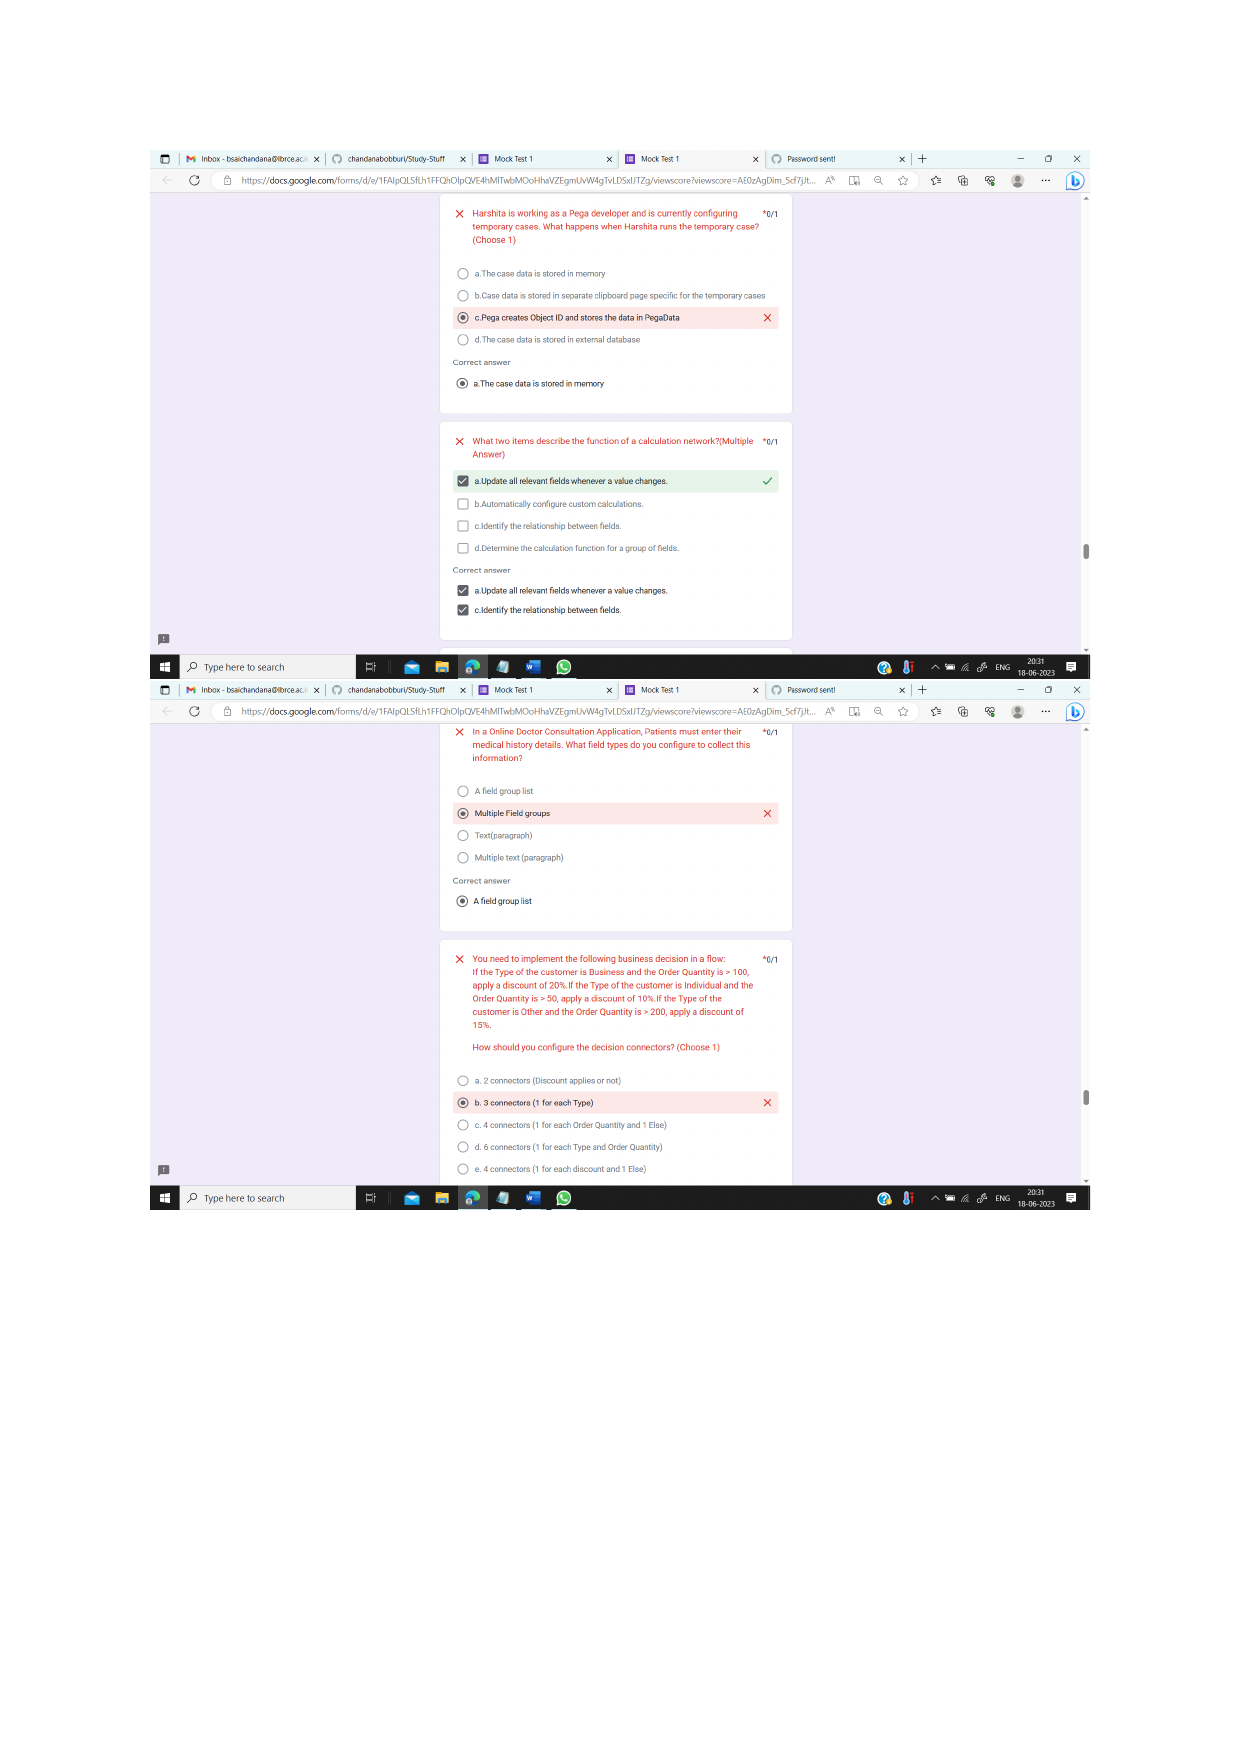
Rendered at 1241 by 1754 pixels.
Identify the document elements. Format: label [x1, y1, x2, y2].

picture [150, 681, 1091, 1210]
picture [150, 150, 1091, 679]
